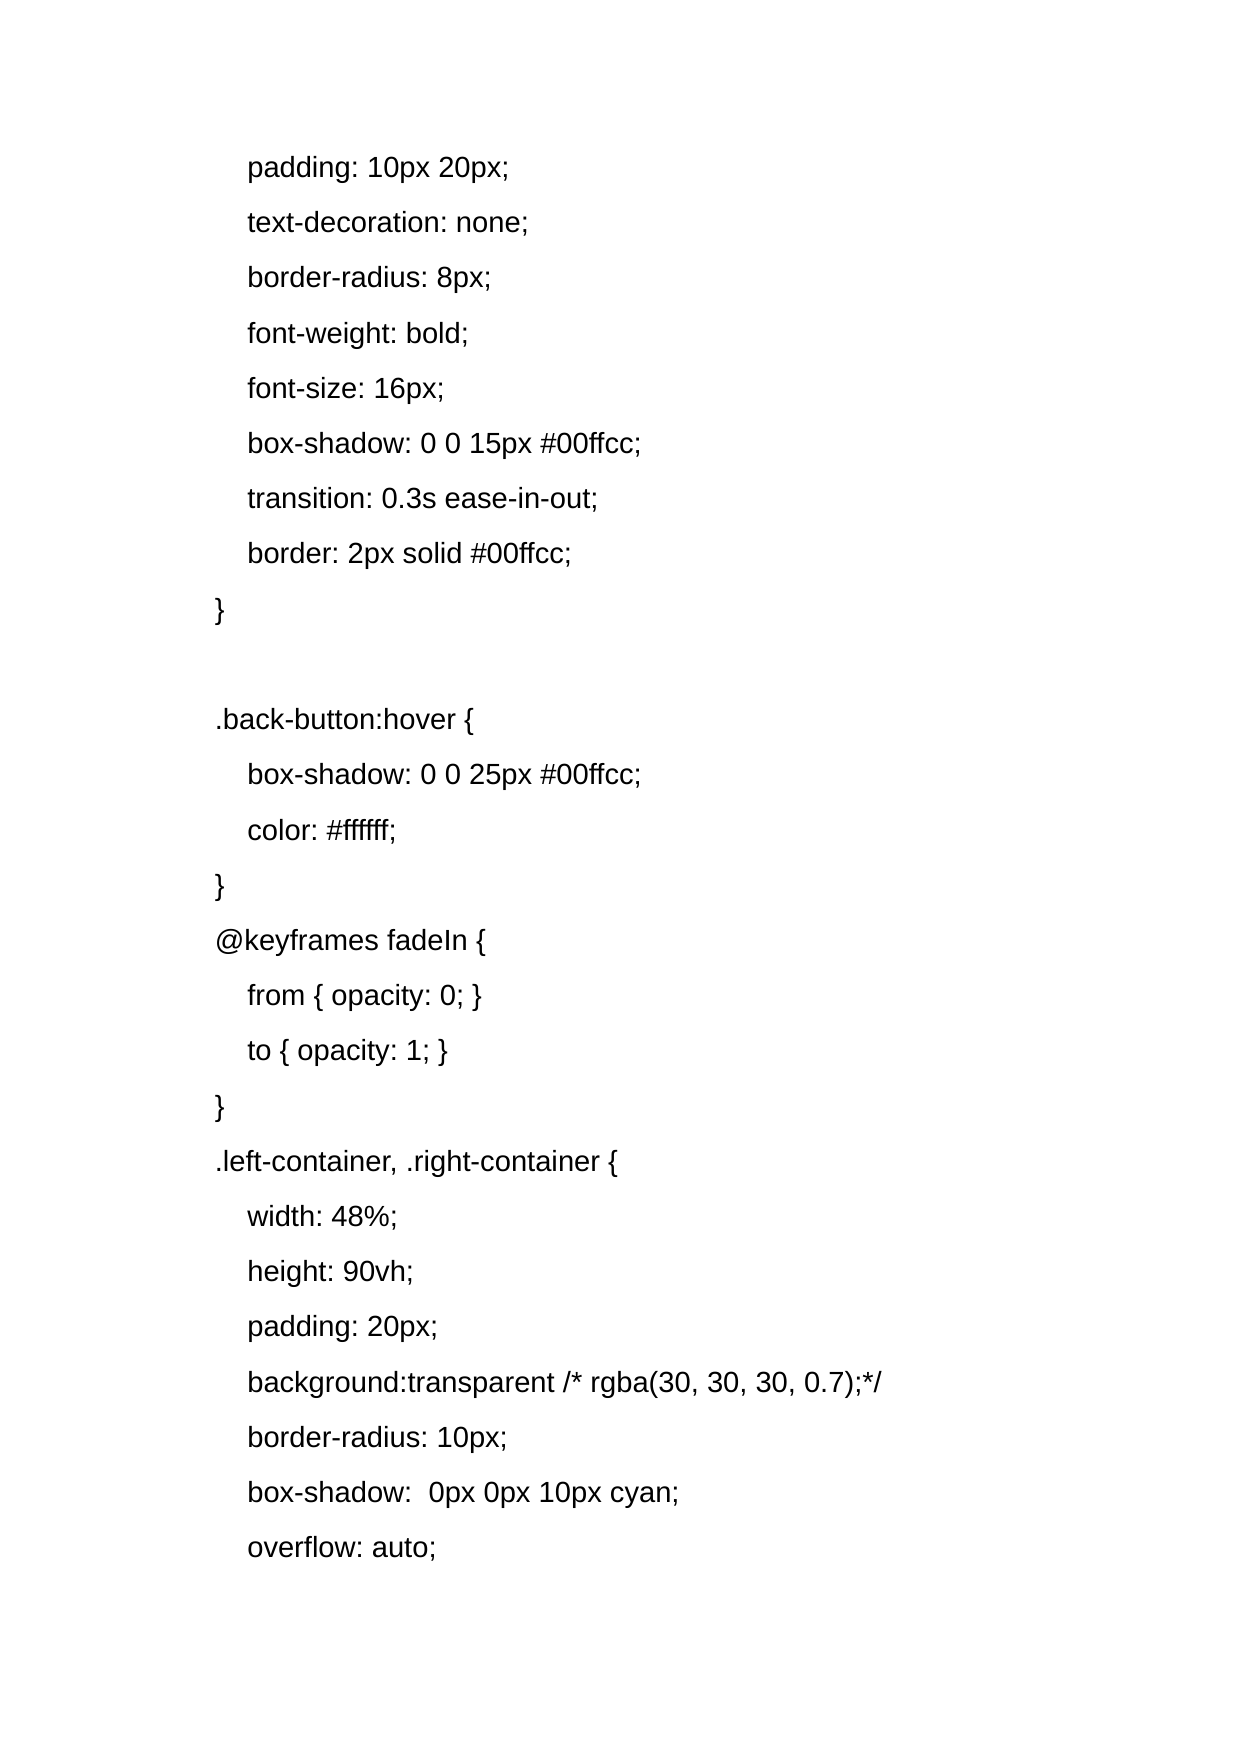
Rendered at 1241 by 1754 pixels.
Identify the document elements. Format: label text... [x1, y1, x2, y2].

text } [150, 1088, 1090, 1122]
text to { opacity: 1; } [150, 1033, 1090, 1067]
text from { opacity: 0; } [150, 978, 1090, 1012]
text background:transparent /* rgba(30, 30, 30, 0.7);*/ [150, 1364, 1090, 1398]
text height: 90vh; [150, 1254, 1090, 1288]
text .back-button:hover { [150, 702, 1090, 736]
text padding: 20px; [150, 1309, 1090, 1343]
text border-radius: 8px; [150, 260, 1090, 294]
text overflow: auto; [150, 1530, 1090, 1564]
text @keyframes fadeIn { [150, 923, 1090, 956]
text transition: 0.3s ease-in-out; [150, 481, 1090, 515]
text box-shadow: 0 0 15px #00ffcc; [150, 426, 1090, 459]
text } [150, 592, 1090, 625]
text font-weight: bold; [150, 316, 1090, 349]
text text-decoration: none; [150, 205, 1090, 239]
text box-shadow: 0px 0px 10px cyan; [150, 1475, 1090, 1508]
text border-radius: 10px; [150, 1420, 1090, 1453]
text border: 2px solid #00ffcc; [150, 536, 1090, 570]
text width: 48%; [150, 1199, 1090, 1232]
text color: #ffffff; [150, 812, 1090, 846]
text } [150, 868, 1090, 901]
text font-size: 16px; [150, 371, 1090, 404]
text .left-container, .right-container { [150, 1144, 1090, 1177]
text padding: 10px 20px; [150, 150, 1090, 183]
text box-shadow: 0 0 25px #00ffcc; [150, 757, 1090, 791]
